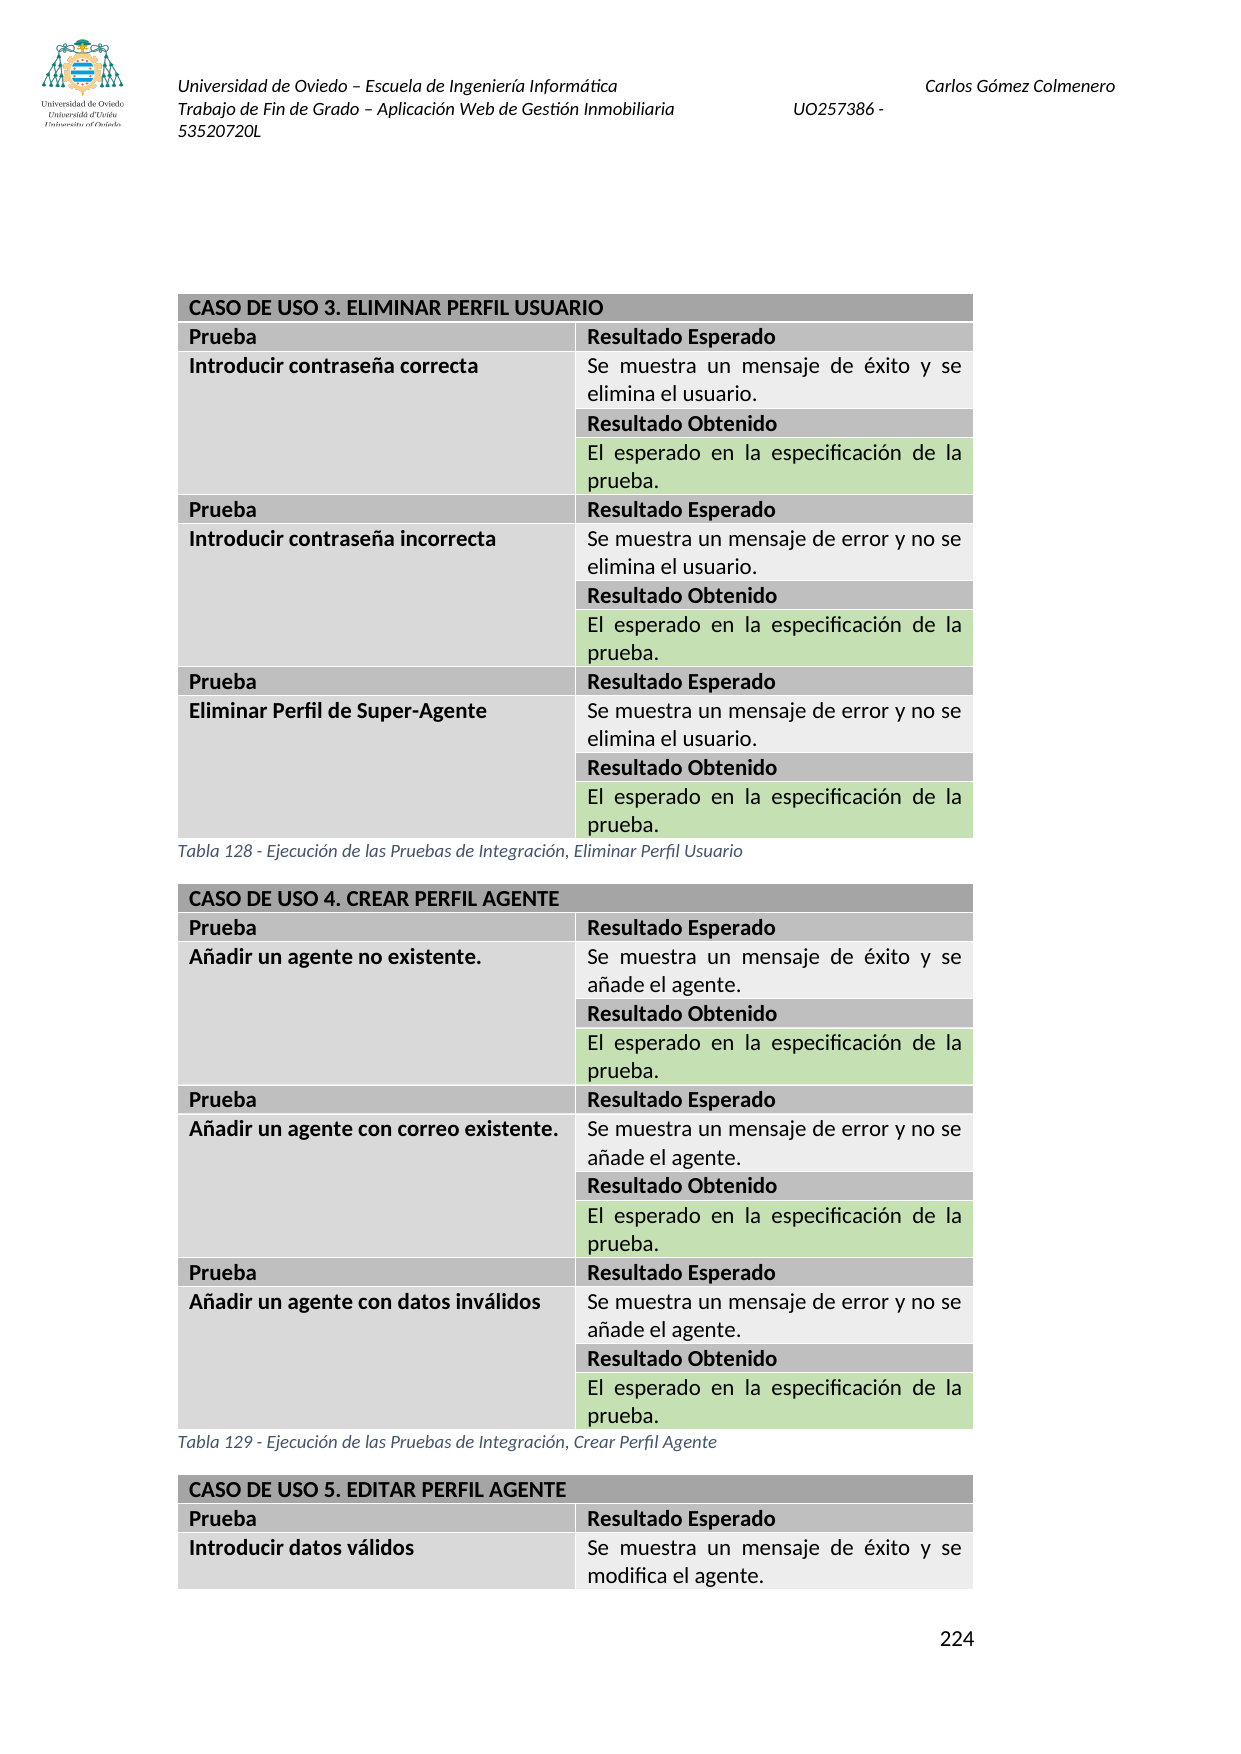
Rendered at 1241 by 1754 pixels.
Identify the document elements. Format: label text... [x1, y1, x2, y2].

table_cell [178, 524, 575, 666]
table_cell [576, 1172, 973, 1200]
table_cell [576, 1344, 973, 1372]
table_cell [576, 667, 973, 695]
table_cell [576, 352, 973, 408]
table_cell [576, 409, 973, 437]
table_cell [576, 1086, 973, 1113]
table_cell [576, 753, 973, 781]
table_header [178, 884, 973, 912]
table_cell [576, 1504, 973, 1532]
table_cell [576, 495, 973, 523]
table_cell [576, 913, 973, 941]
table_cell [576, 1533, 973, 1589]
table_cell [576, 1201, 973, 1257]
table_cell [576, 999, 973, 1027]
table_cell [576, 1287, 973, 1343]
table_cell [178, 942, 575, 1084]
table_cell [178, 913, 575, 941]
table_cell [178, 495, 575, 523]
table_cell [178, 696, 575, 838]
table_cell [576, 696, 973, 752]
picture [36, 38, 124, 126]
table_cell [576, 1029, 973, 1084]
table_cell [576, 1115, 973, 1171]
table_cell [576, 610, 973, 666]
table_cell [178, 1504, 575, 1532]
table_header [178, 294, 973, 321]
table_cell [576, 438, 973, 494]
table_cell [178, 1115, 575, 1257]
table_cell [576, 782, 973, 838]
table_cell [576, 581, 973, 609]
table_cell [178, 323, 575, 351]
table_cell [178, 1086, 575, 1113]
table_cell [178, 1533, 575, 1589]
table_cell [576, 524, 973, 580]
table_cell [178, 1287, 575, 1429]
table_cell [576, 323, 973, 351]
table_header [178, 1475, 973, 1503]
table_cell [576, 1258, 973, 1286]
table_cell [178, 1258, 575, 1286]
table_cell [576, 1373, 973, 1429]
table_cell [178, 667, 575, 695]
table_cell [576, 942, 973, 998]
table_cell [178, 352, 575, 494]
